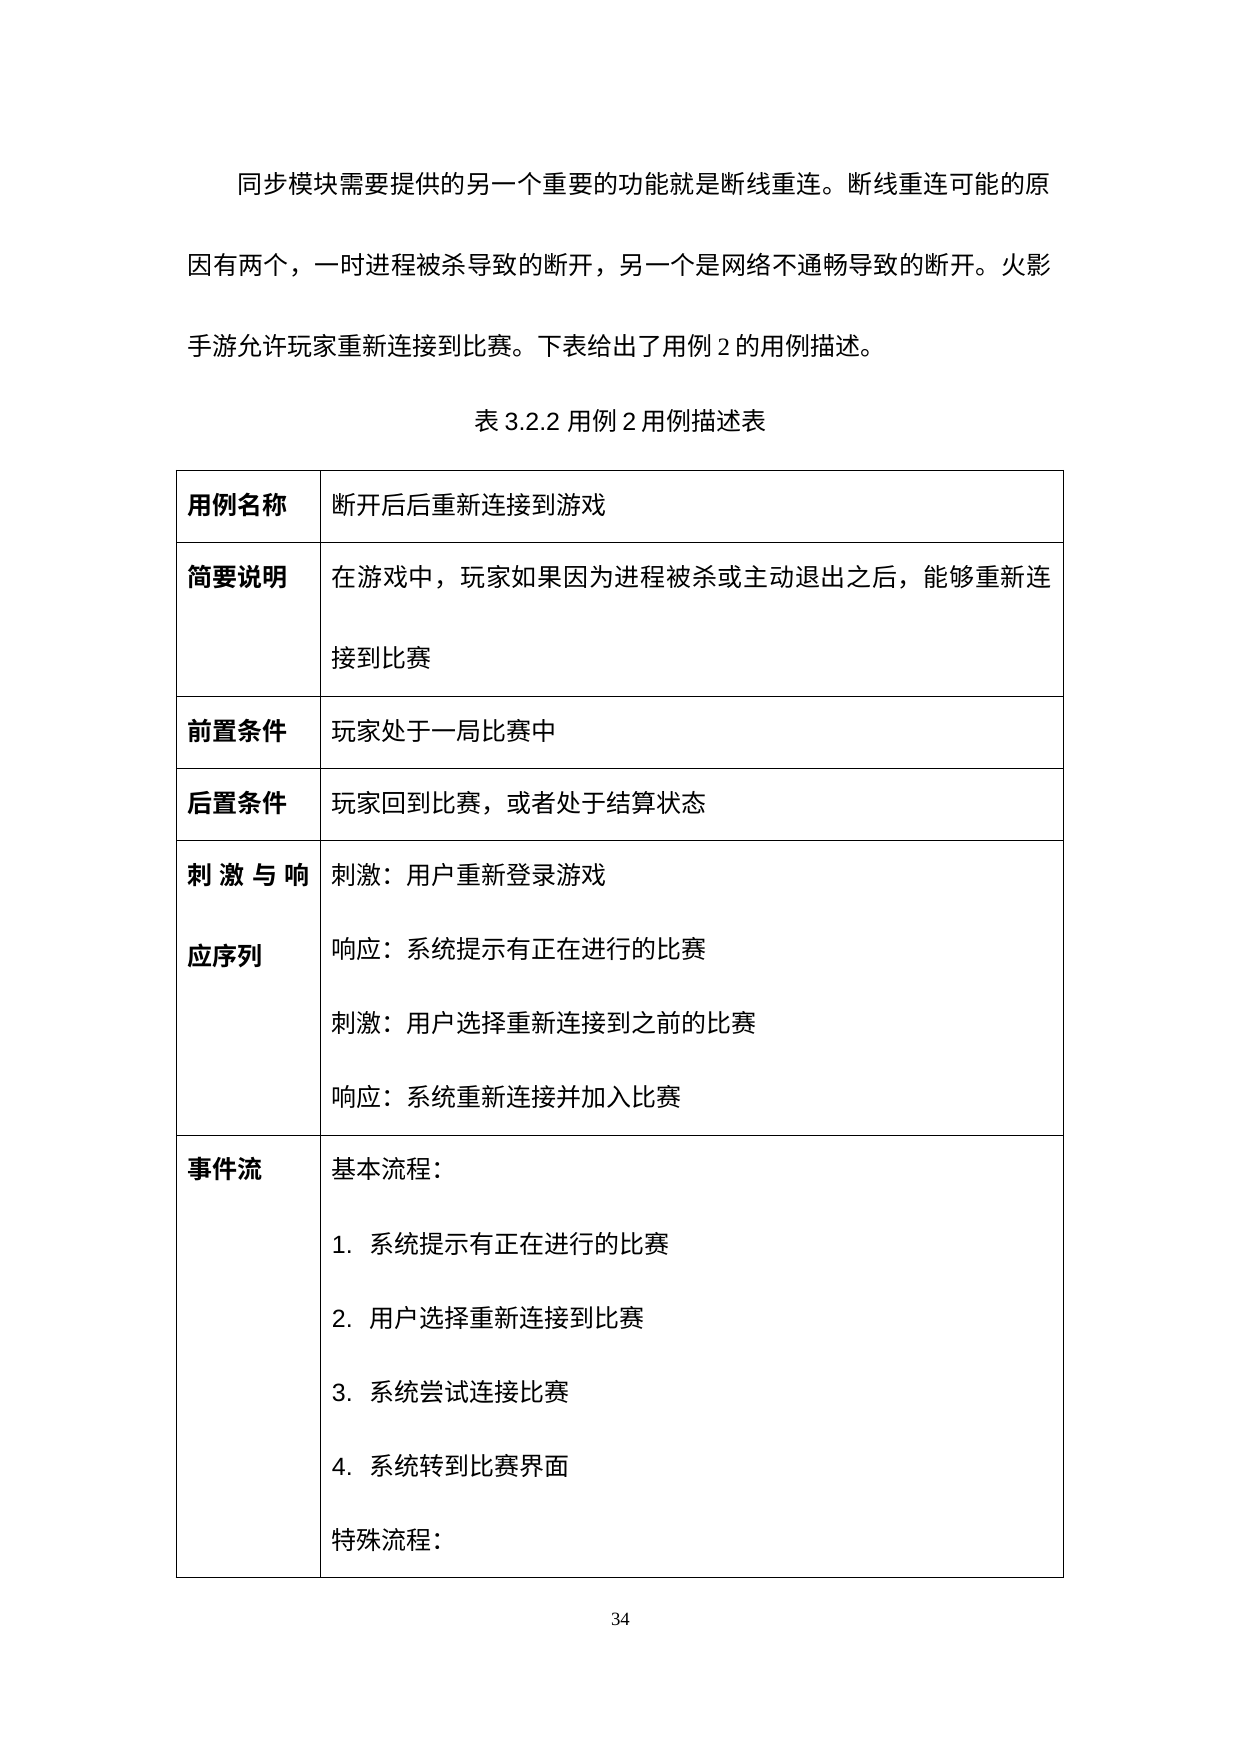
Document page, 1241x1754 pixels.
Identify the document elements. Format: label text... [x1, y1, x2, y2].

table_cell 在游戏中，玩家如果因为进程被杀或主动退出之后，能够重新连接到比赛 [321, 543, 1063, 696]
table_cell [321, 1136, 1063, 1577]
table_header 用例名称 [177, 471, 320, 542]
table_cell 后置条件 [177, 769, 320, 840]
table_cell 玩家回到比赛，或者处于结算状态 [321, 769, 1063, 840]
table_cell 玩家处于一局比赛中 [321, 697, 1063, 768]
table_cell 前置条件 [177, 697, 320, 768]
text 同步模块需要提供的另一个重要的功能就是断线重连。断线重连可能的原因有两个，一时进程被杀导致的断开，另一个是网络不通畅导致的断开。火影手游允许玩家重新连接到比赛。下表给出了用例2的用例描述。 [187, 150, 1053, 377]
table_cell 简要说明 [177, 543, 320, 696]
table_header 断开后后重新连接到游戏 [321, 471, 1063, 542]
table_cell 刺激与响应序列 [177, 841, 320, 1134]
text 表3.2.2 用例2用例描述表 [187, 387, 1053, 452]
table_cell 事件流 [177, 1136, 320, 1577]
table_cell 刺激：用户重新登录游戏 响应：系统提示有正在进行的比赛 刺激：用户选择重新连接到之前的比赛 响应：系统重新连接并加入比赛 [321, 841, 1063, 1134]
